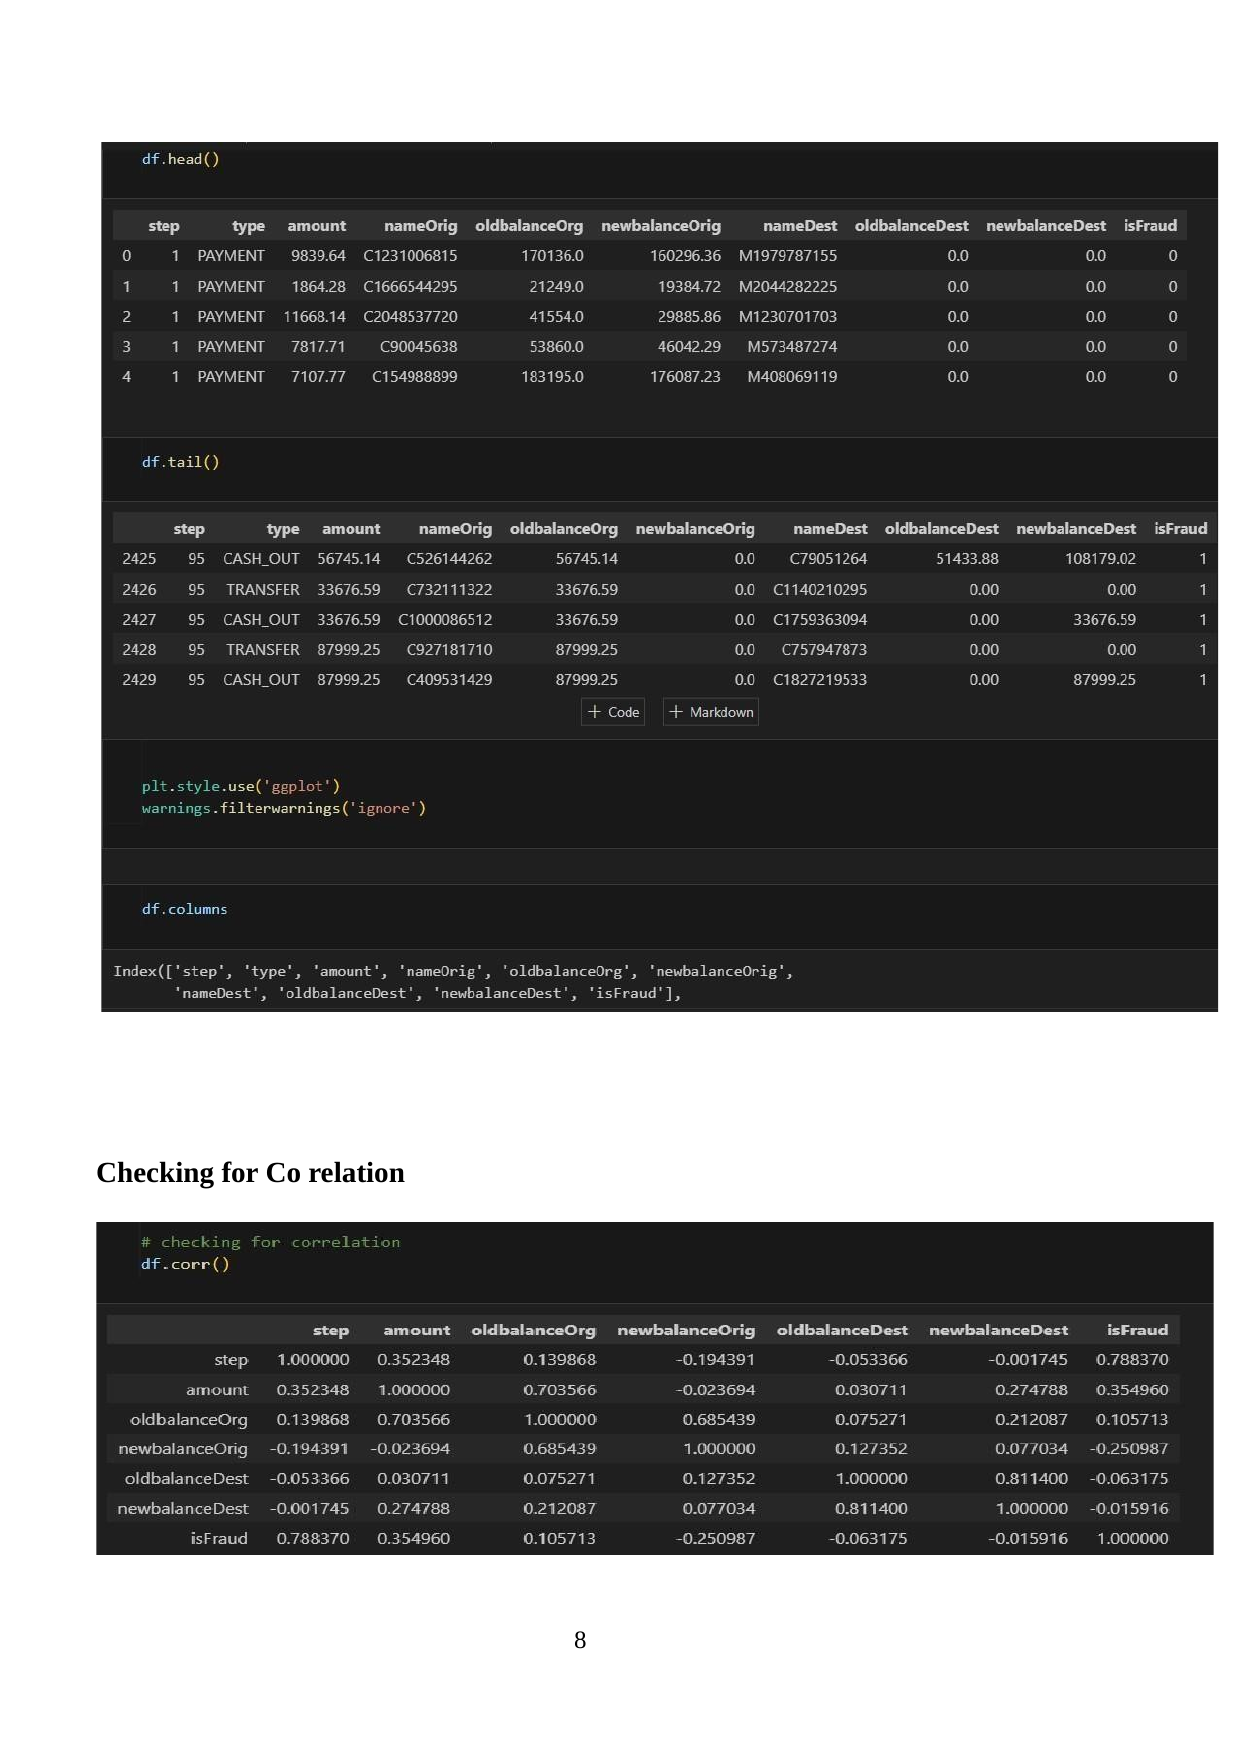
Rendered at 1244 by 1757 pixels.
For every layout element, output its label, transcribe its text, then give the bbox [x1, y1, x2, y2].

picture [96, 1222, 1214, 1555]
subtitle Checking for Co relation [96, 1155, 1225, 1188]
picture [101, 142, 1219, 1012]
